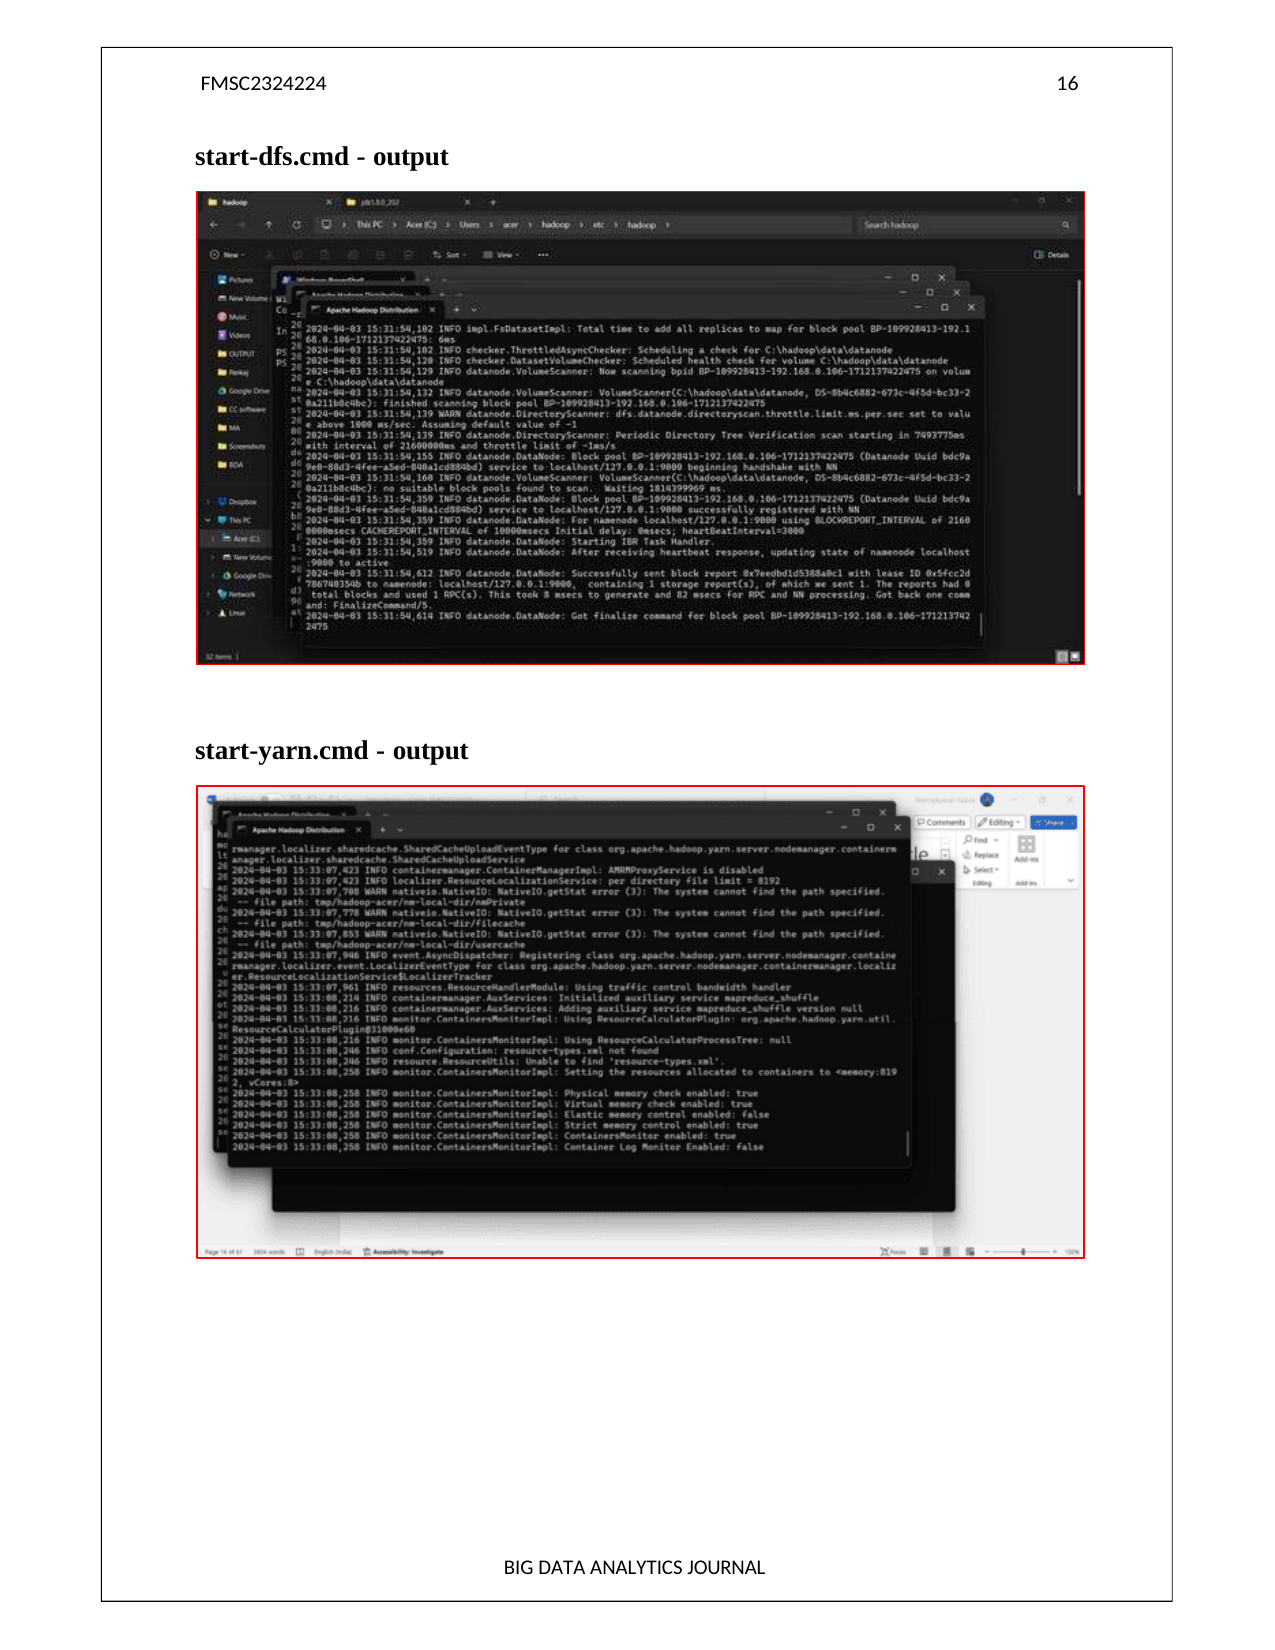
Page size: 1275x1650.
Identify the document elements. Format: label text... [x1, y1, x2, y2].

subtitle start-dfs.cmd - output [195, 140, 1125, 171]
picture [198, 192, 1084, 664]
text start-yarn.cmd - output [195, 734, 1125, 765]
picture [198, 787, 1083, 1257]
